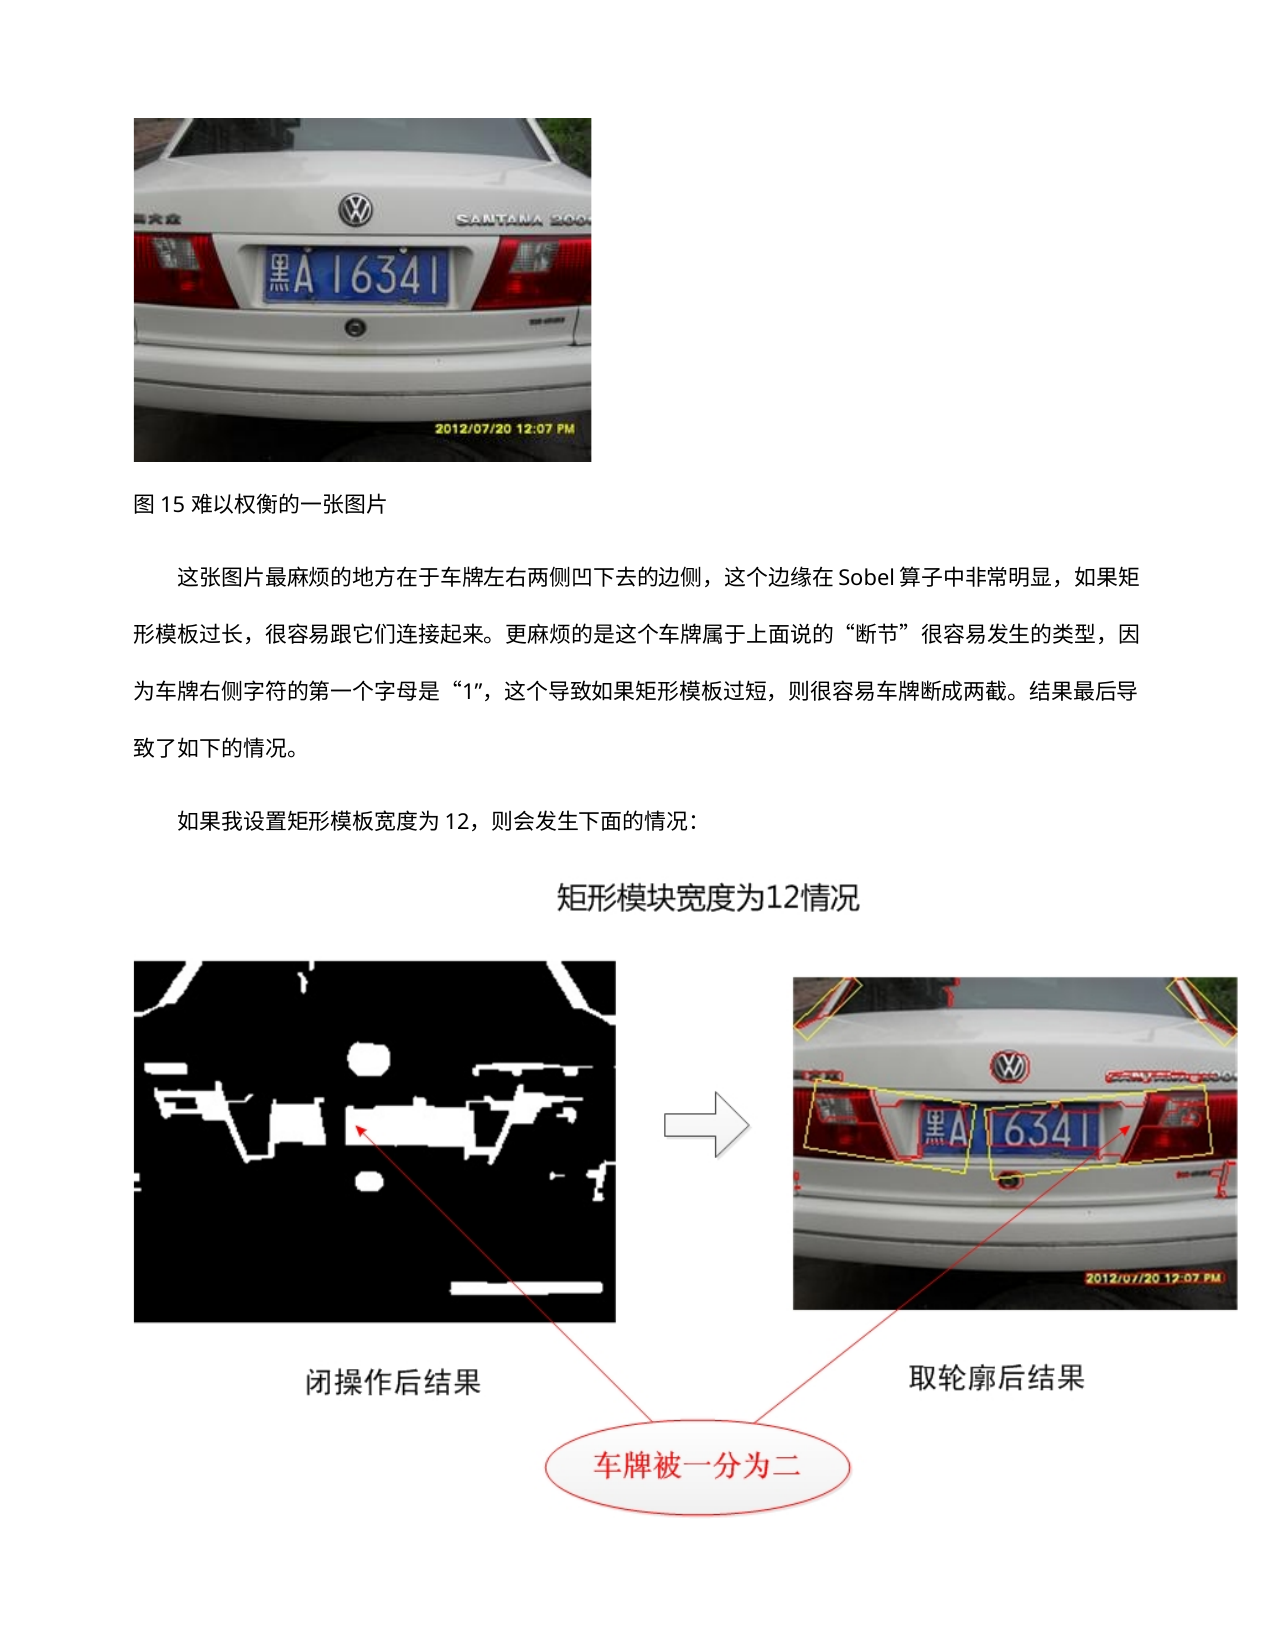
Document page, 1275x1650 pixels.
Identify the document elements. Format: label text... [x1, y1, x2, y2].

text 这张图片最麻烦的地方在于车牌左右两侧凹下去的边侧，这个边缘在Sobel算子中非常明显，如果矩形模板过长，很容易跟它们连接起来。更麻烦的是这个车牌属于上面说的“断节”很容易发生的类型，因为车牌右侧字符的第一个字母是“1”，这个导致如果矩形模板过短，则很容易车牌断成两截。结果最后导致了如下的情况。 [134, 560, 1141, 763]
picture [133, 118, 592, 462]
text 如果我设置矩形模板宽度为12，则会发生下面的情况： [134, 804, 1141, 836]
picture [133, 876, 1239, 1519]
